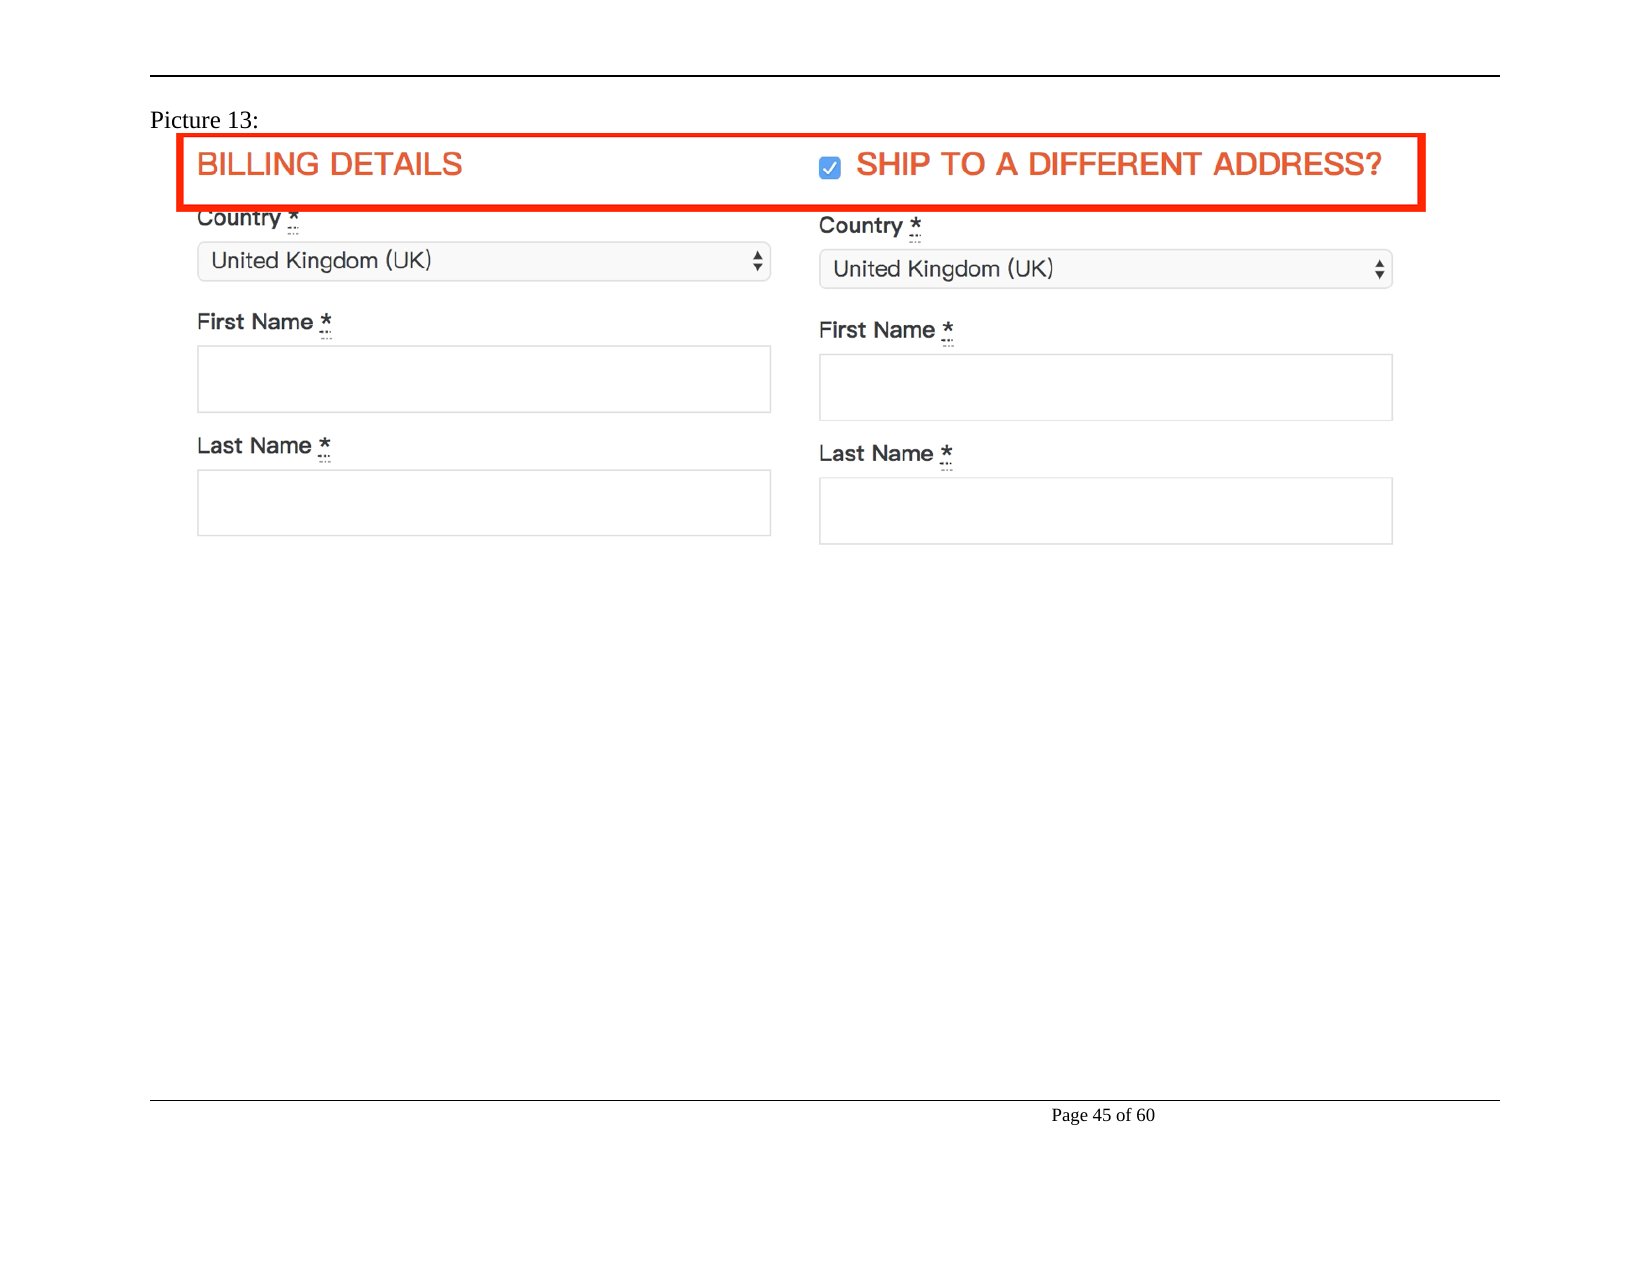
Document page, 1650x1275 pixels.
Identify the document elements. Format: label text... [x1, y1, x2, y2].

text Picture 13: [150, 105, 1500, 134]
picture [150, 133, 1461, 554]
